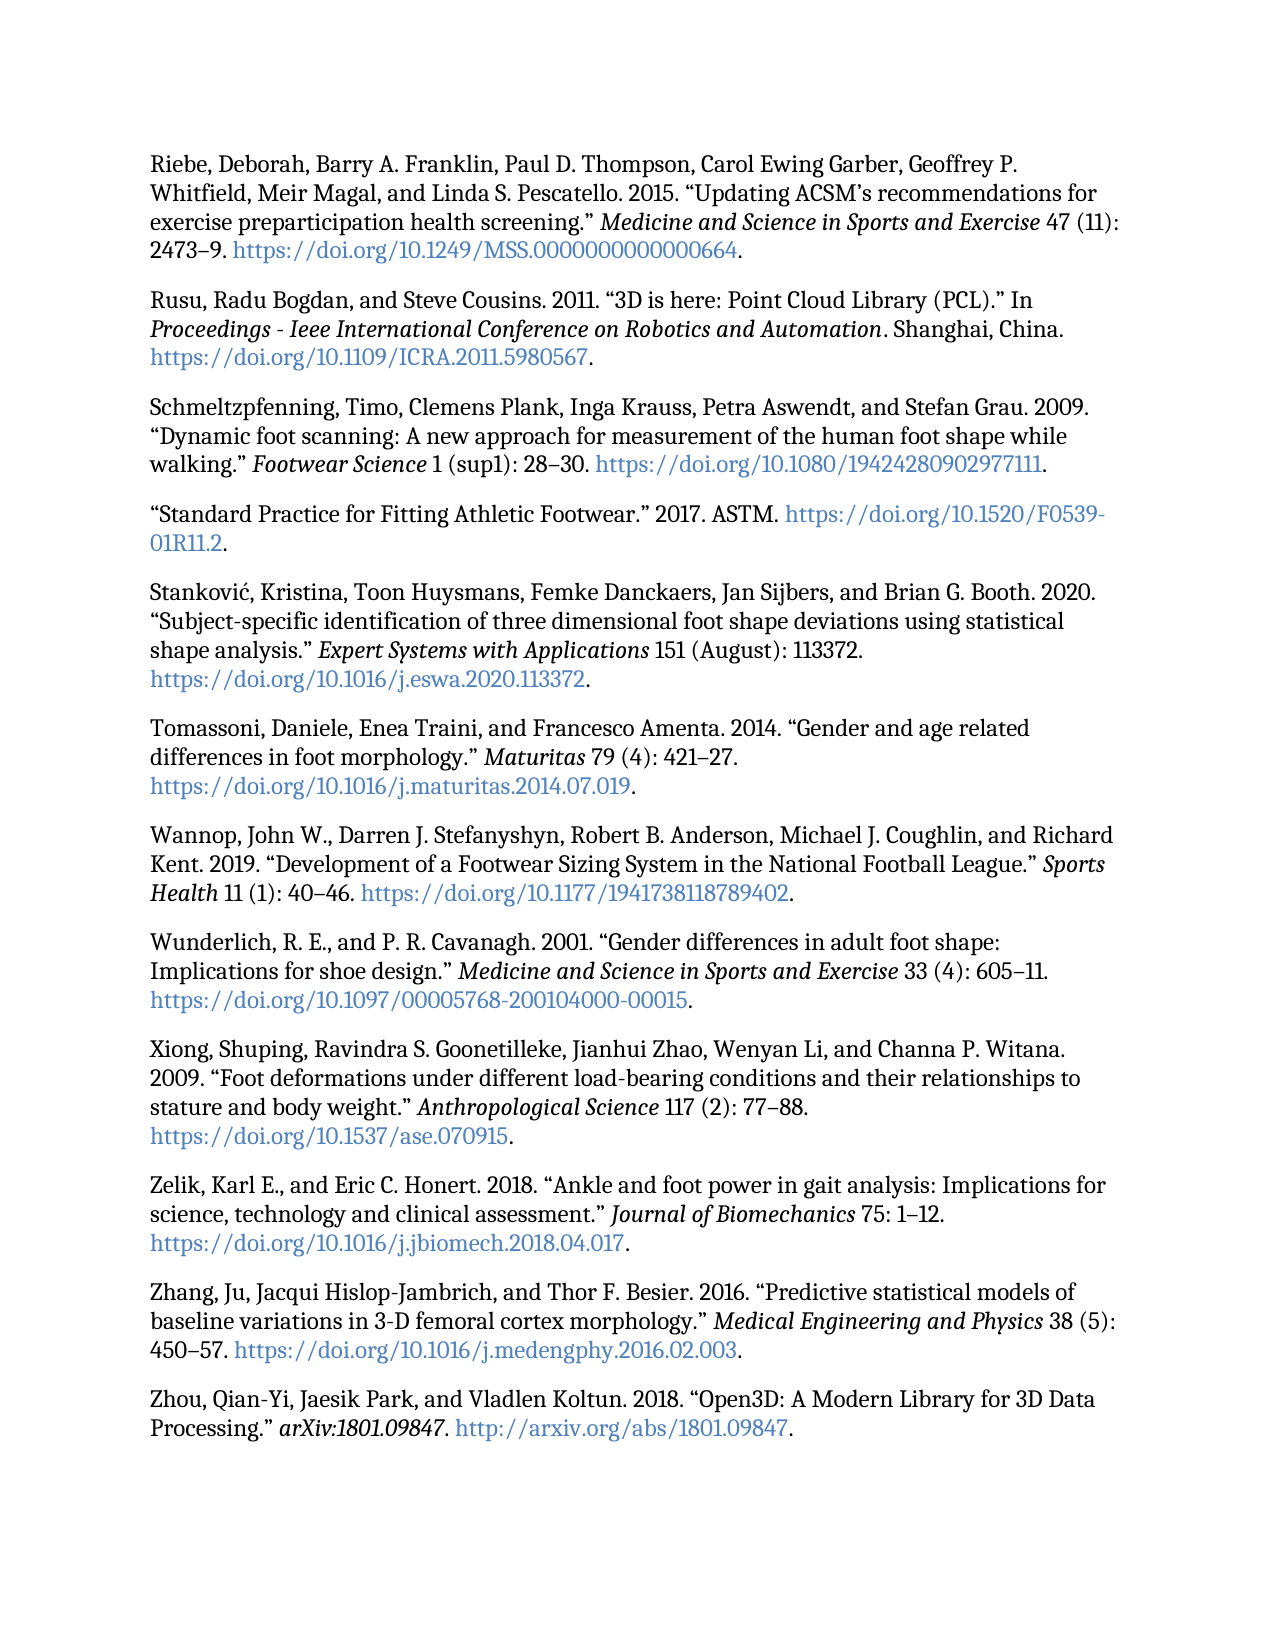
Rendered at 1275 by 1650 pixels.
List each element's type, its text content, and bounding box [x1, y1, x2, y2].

text Riebe, Deborah, Barry A. Franklin, Paul D. Thompson, Carol Ewing Garber, Geoffrey P. Whitfield, Meir Magal, and Linda S. Pescatello. 2015. “Updating ACSM’s recommendations for exercise preparticipation health screening.” Medicine and Science in Sports and Exercise 47 (11): 2473–9. https://doi.org/10.1249/MSS.0000000000000664. [150, 150, 1125, 265]
text Xiong, Shuping, Ravindra S. Goonetilleke, Jianhui Zhao, Wenyan Li, and Channa P. Witana. 2009. “Foot deformations under different load-bearing conditions and their relationships to stature and body weight.” Anthropological Science 117 (2): 77–88. https://doi.org/10.1537/ase.070915. [150, 1035, 1125, 1150]
text “Standard Practice for Fitting Athletic Footwear.” 2017. ASTM. https://doi.org/10.1520/F0539-01R11.2. [150, 500, 1125, 557]
text Zhang, Ju, Jacqui Hislop-Jambrich, and Thor F. Besier. 2016. “Predictive statistical models of baseline variations in 3-D femoral cortex morphology.” Medical Engineering and Physics 38 (5): 450–57. https://doi.org/10.1016/j.medengphy.2016.02.003. [150, 1278, 1125, 1364]
text Wannop, John W., Darren J. Stefanyshyn, Robert B. Anderson, Michael J. Coughlin, and Richard Kent. 2019. “Development of a Footwear Sizing System in the National Football League.” Sports Health 11 (1): 40–46. https://doi.org/10.1177/1941738118789402. [150, 821, 1125, 907]
text Rusu, Radu Bogdan, and Steve Cousins. 2011. “3D is here: Point Cloud Library (PCL).” In Proceedings - Ieee International Conference on Robotics and Automation. Shanghai, China. https://doi.org/10.1109/ICRA.2011.5980567. [150, 286, 1125, 372]
text Wunderlich, R. E., and P. R. Cavanagh. 2001. “Gender differences in adult foot shape: Implications for shoe design.” Medicine and Science in Sports and Exercise 33 (4): 605–11. https://doi.org/10.1097/00005768-200104000-00015. [150, 928, 1125, 1014]
text Stanković, Kristina, Toon Huysmans, Femke Danckaers, Jan Sijbers, and Brian G. Booth. 2020. “Subject-specific identification of three dimensional foot shape deviations using statistical shape analysis.” Expert Systems with Applications 151 (August): 113372. https://doi.org/10.1016/j.eswa.2020.113372. [150, 578, 1125, 693]
text Zhou, Qian-Yi, Jaesik Park, and Vladlen Koltun. 2018. “Open3D: A Modern Library for 3D Data Processing.” arXiv:1801.09847. http://arxiv.org/abs/1801.09847. [150, 1385, 1125, 1443]
text Tomassoni, Daniele, Enea Traini, and Francesco Amenta. 2014. “Gender and age related differences in foot morphology.” Maturitas 79 (4): 421–27. https://doi.org/10.1016/j.maturitas.2014.07.019. [150, 714, 1125, 800]
text Zelik, Karl E., and Eric C. Honert. 2018. “Ankle and foot power in gait analysis: Implications for science, technology and clinical assessment.” Journal of Biomechanics 75: 1–12. https://doi.org/10.1016/j.jbiomech.2018.04.017. [150, 1171, 1125, 1257]
text Schmeltzpfenning, Timo, Clemens Plank, Inga Krauss, Petra Aswendt, and Stefan Grau. 2009. “Dynamic foot scanning: A new approach for measurement of the human foot shape while walking.” Footwear Science 1 (sup1): 28–30. https://doi.org/10.1080/19424280902977111. [150, 393, 1125, 479]
